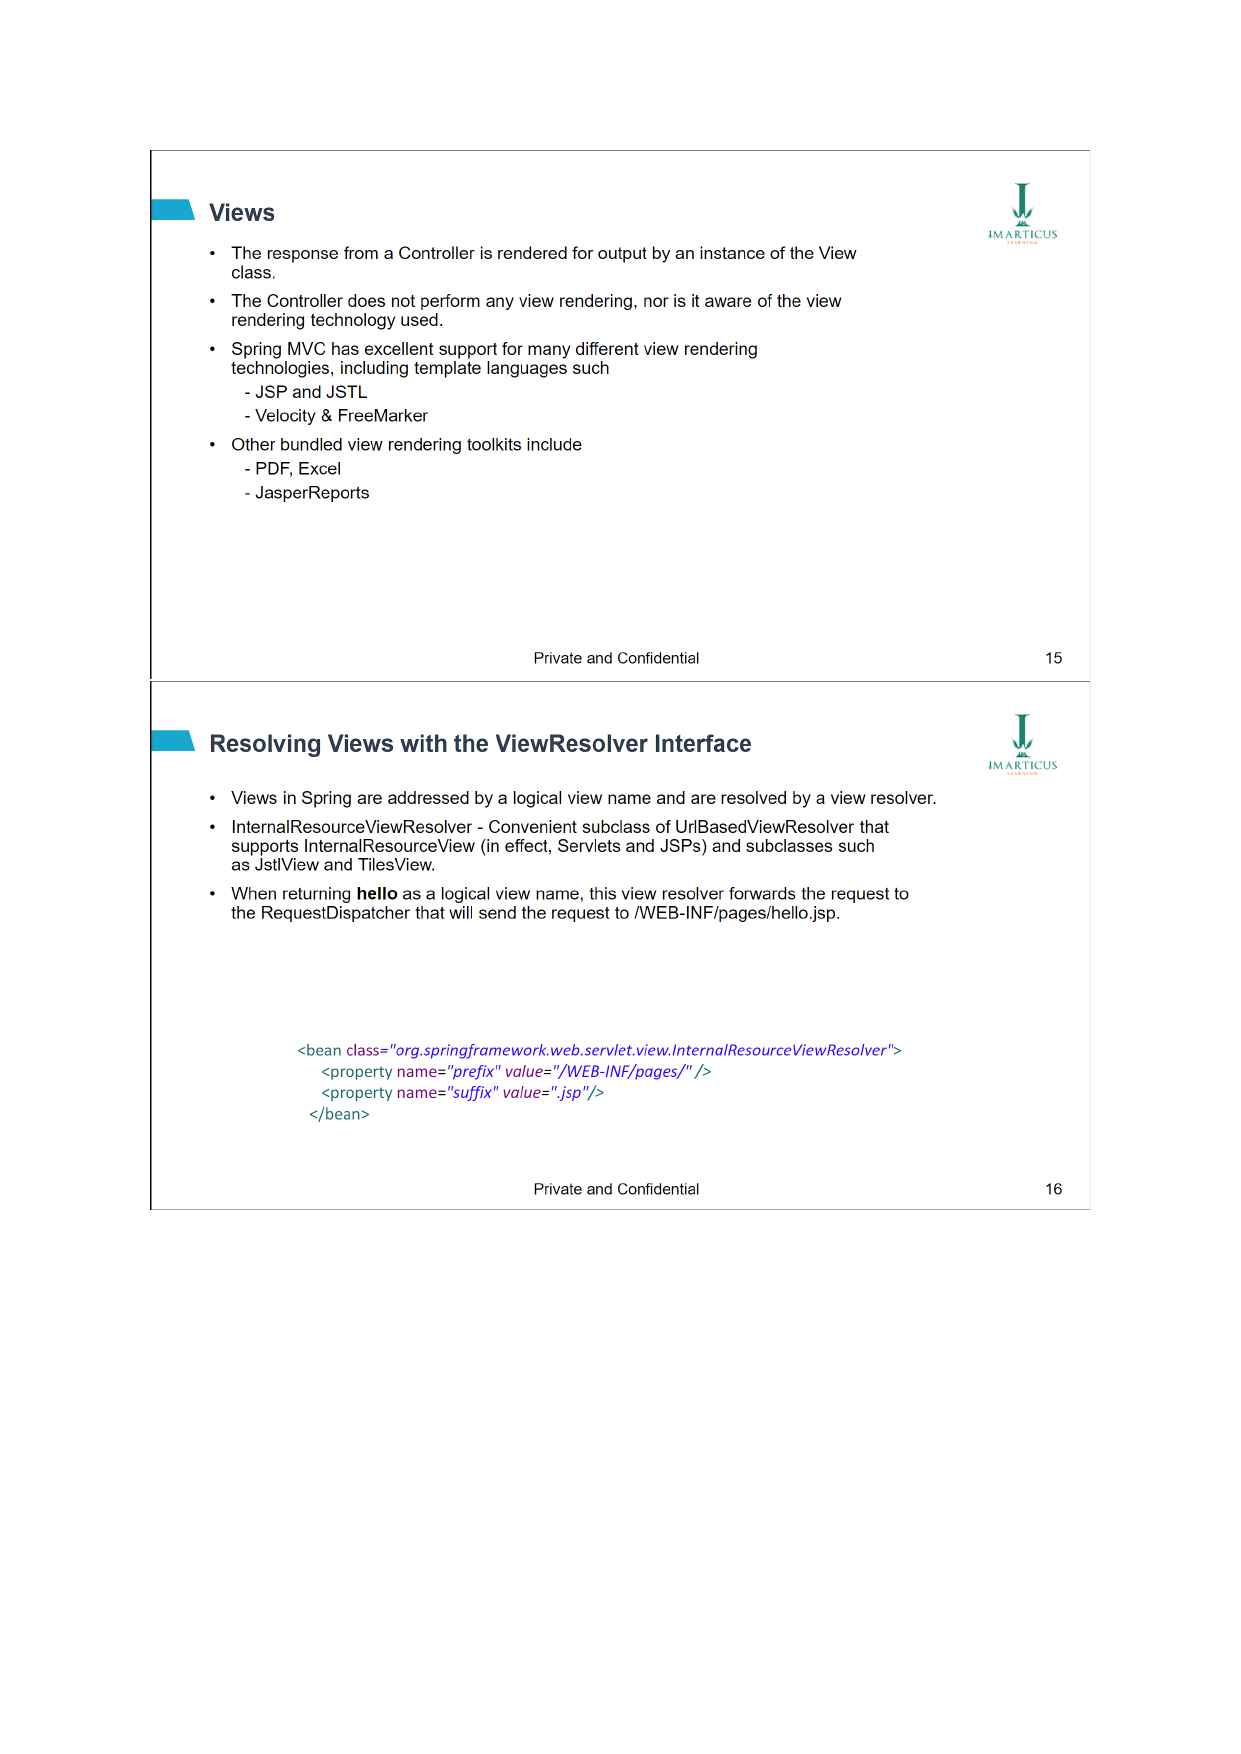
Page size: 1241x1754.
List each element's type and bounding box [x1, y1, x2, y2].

picture [150, 681, 1091, 1210]
picture [150, 150, 1091, 679]
